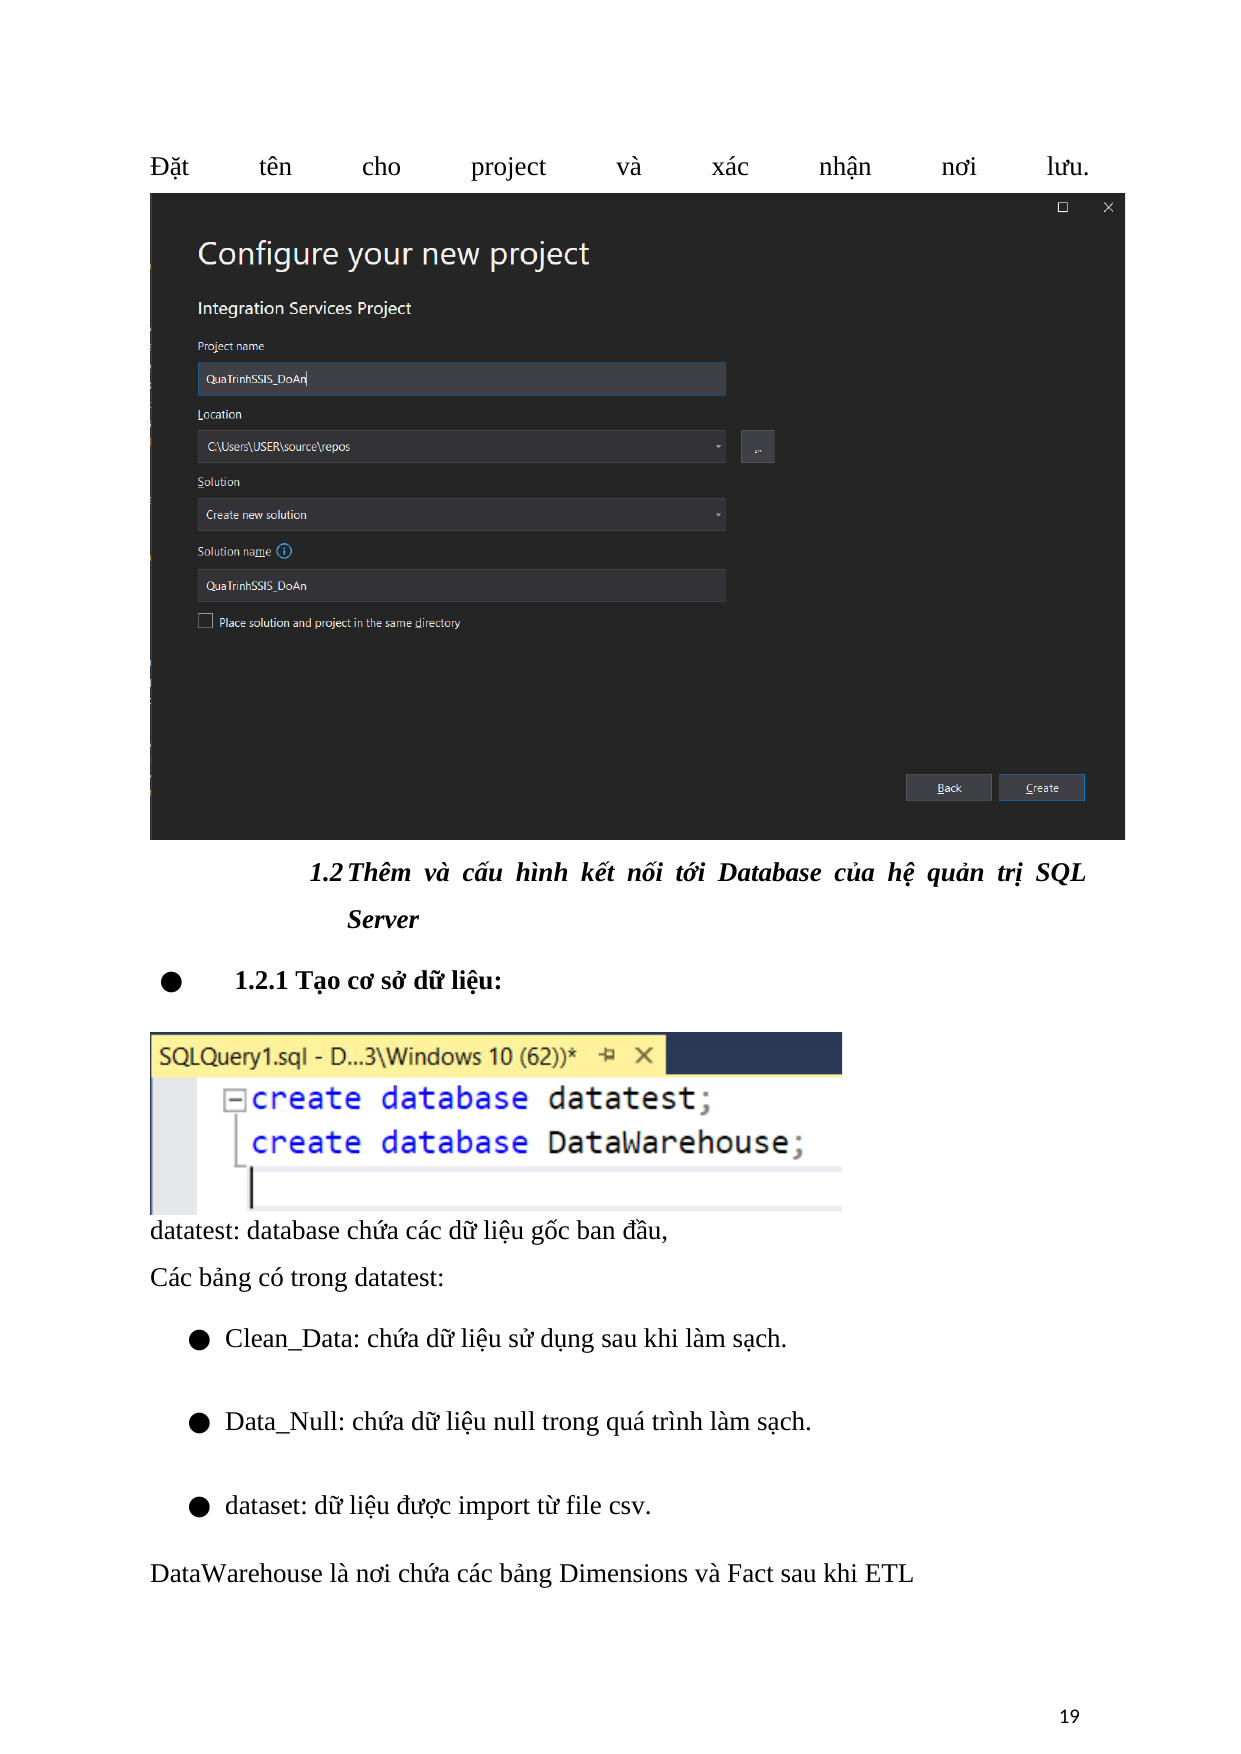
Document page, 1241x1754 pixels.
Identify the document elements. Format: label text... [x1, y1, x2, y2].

list Data_Null: chứa dữ liệu null trong quá trình làm sạch. [187, 1391, 1090, 1446]
text DataWarehouse là nơi chứa các bảng Dimensions và Fact sau khi ETL [150, 1557, 1090, 1588]
subtitle Thêm và cấu hình kết nối tới Database của hệ quản trị SQL Server [309, 856, 1090, 934]
list Clean_Data: chứa dữ liệu sử dụng sau khi làm sạch. [187, 1307, 1090, 1363]
picture [150, 193, 1125, 840]
text Đặt tên cho project và xác nhận nơi lưu. [150, 150, 1090, 193]
list dataset: dữ liệu được import từ file csv. [187, 1474, 1090, 1529]
picture [150, 1032, 843, 1215]
text Các bảng có trong datatest: [150, 1261, 1090, 1292]
text datatest: database chứa các dữ liệu gốc ban đầu, [150, 1214, 1090, 1245]
subtitle 1.2.1 Tạo cơ sở dữ liệu: [159, 950, 1090, 1005]
